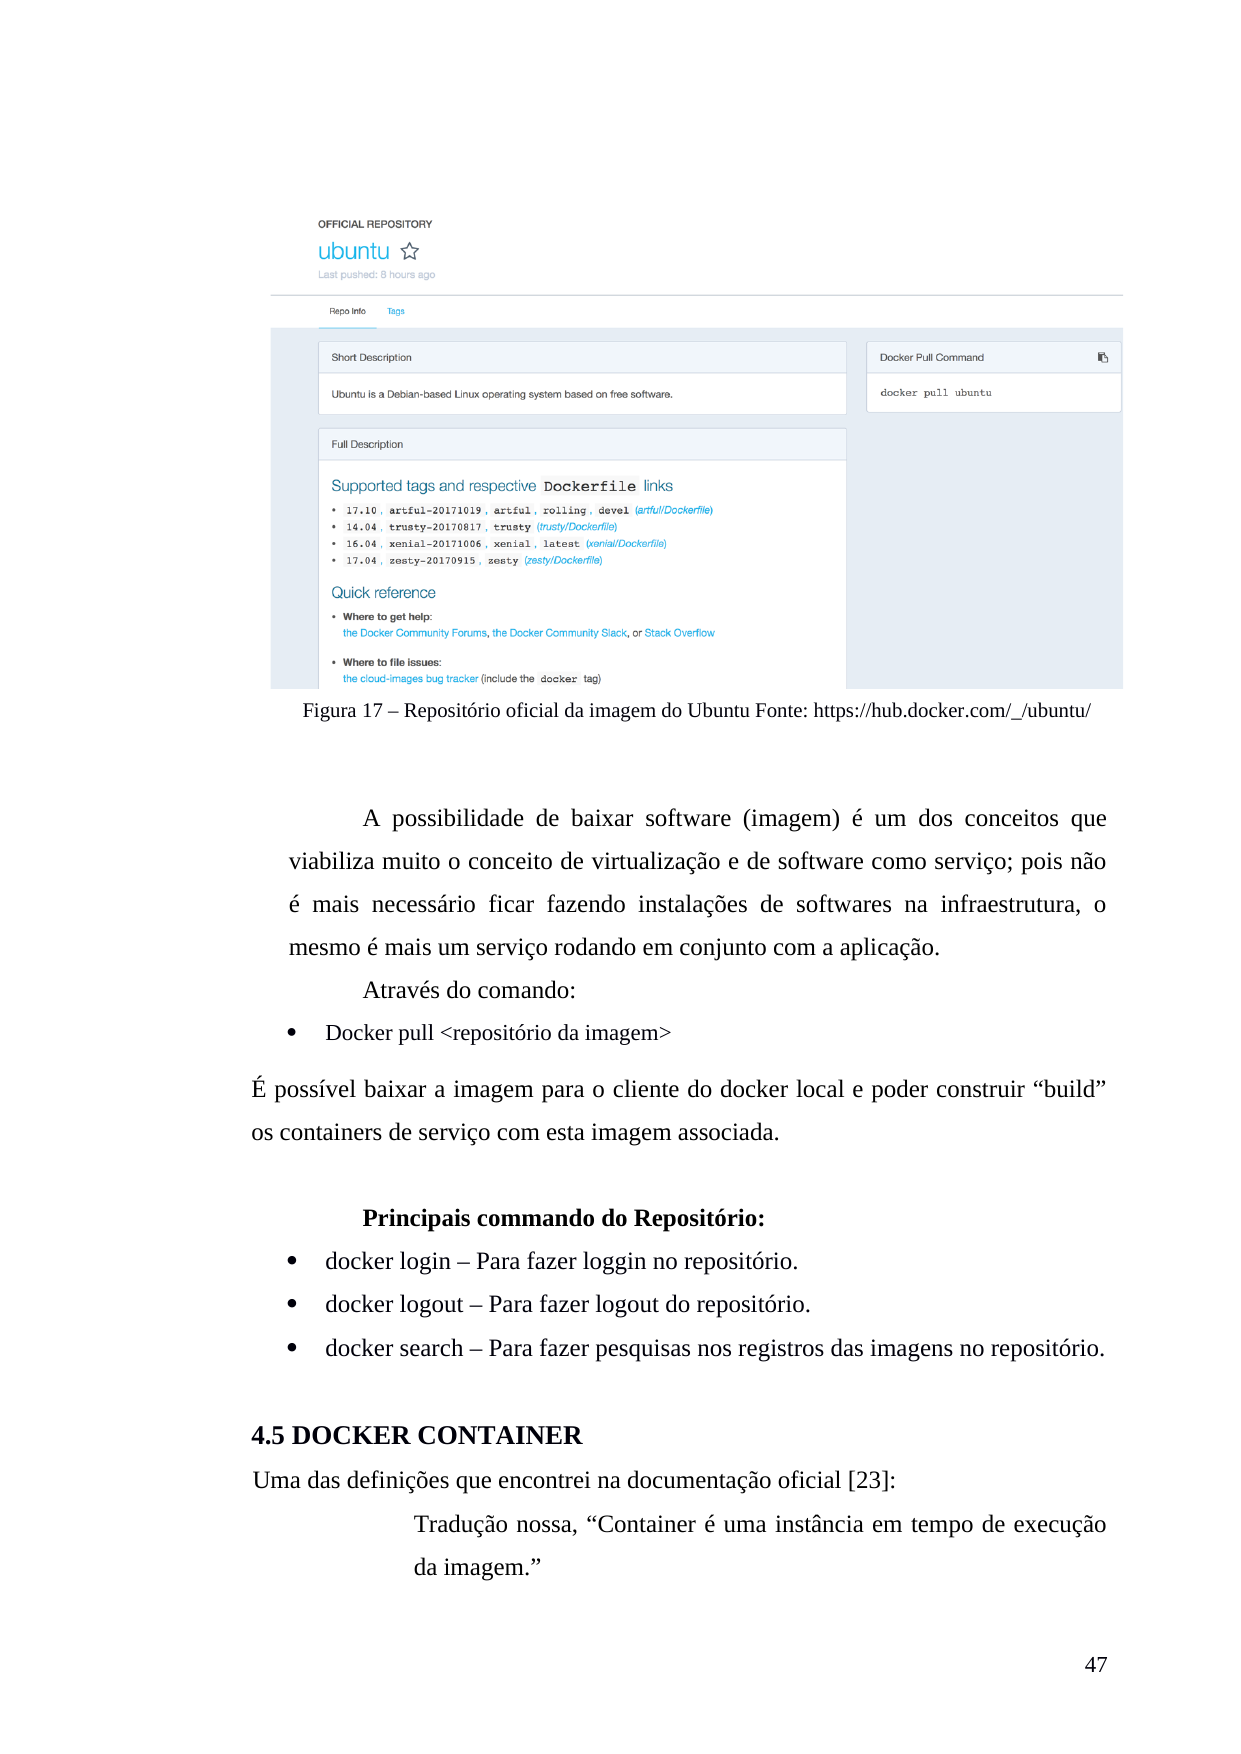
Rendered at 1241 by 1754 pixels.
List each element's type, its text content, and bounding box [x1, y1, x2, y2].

list docker search – Para fazer pesquisas nos registros das imagens no repositório. [288, 1333, 1107, 1361]
text É possível baixar a imagem para o cliente do docker local e poder construir “build” os containers de serviço com esta imagem associada. [251, 1074, 1107, 1146]
text Através do comando: [288, 976, 1107, 1004]
list docker logout – Para fazer logout do repositório. [288, 1289, 1107, 1318]
text 4.5 DOCKER CONTAINER [177, 1419, 1107, 1450]
text Principais commando do Repositório: [288, 1203, 1107, 1232]
text A possibilidade de baixar software (imagem) é um dos conceitos que viabiliza muito o conceito de virtualização e de software como serviço; pois não é mais necessário ficar fazendo instalações de softwares na infraestrutura, o mesmo é mais um serviço rodando em conjunto com a aplicação. [288, 803, 1107, 961]
text Tradução nossa, “Container é uma instância em tempo de execução da imagem.” [413, 1509, 1107, 1581]
text Uma das definições que encontrei na documentação oficial [23]: [177, 1466, 1107, 1494]
list Docker pull <repositório da imagem> [288, 1019, 1107, 1045]
list docker login – Para fazer loggin no repositório. [288, 1246, 1107, 1275]
picture [270, 201, 1124, 689]
